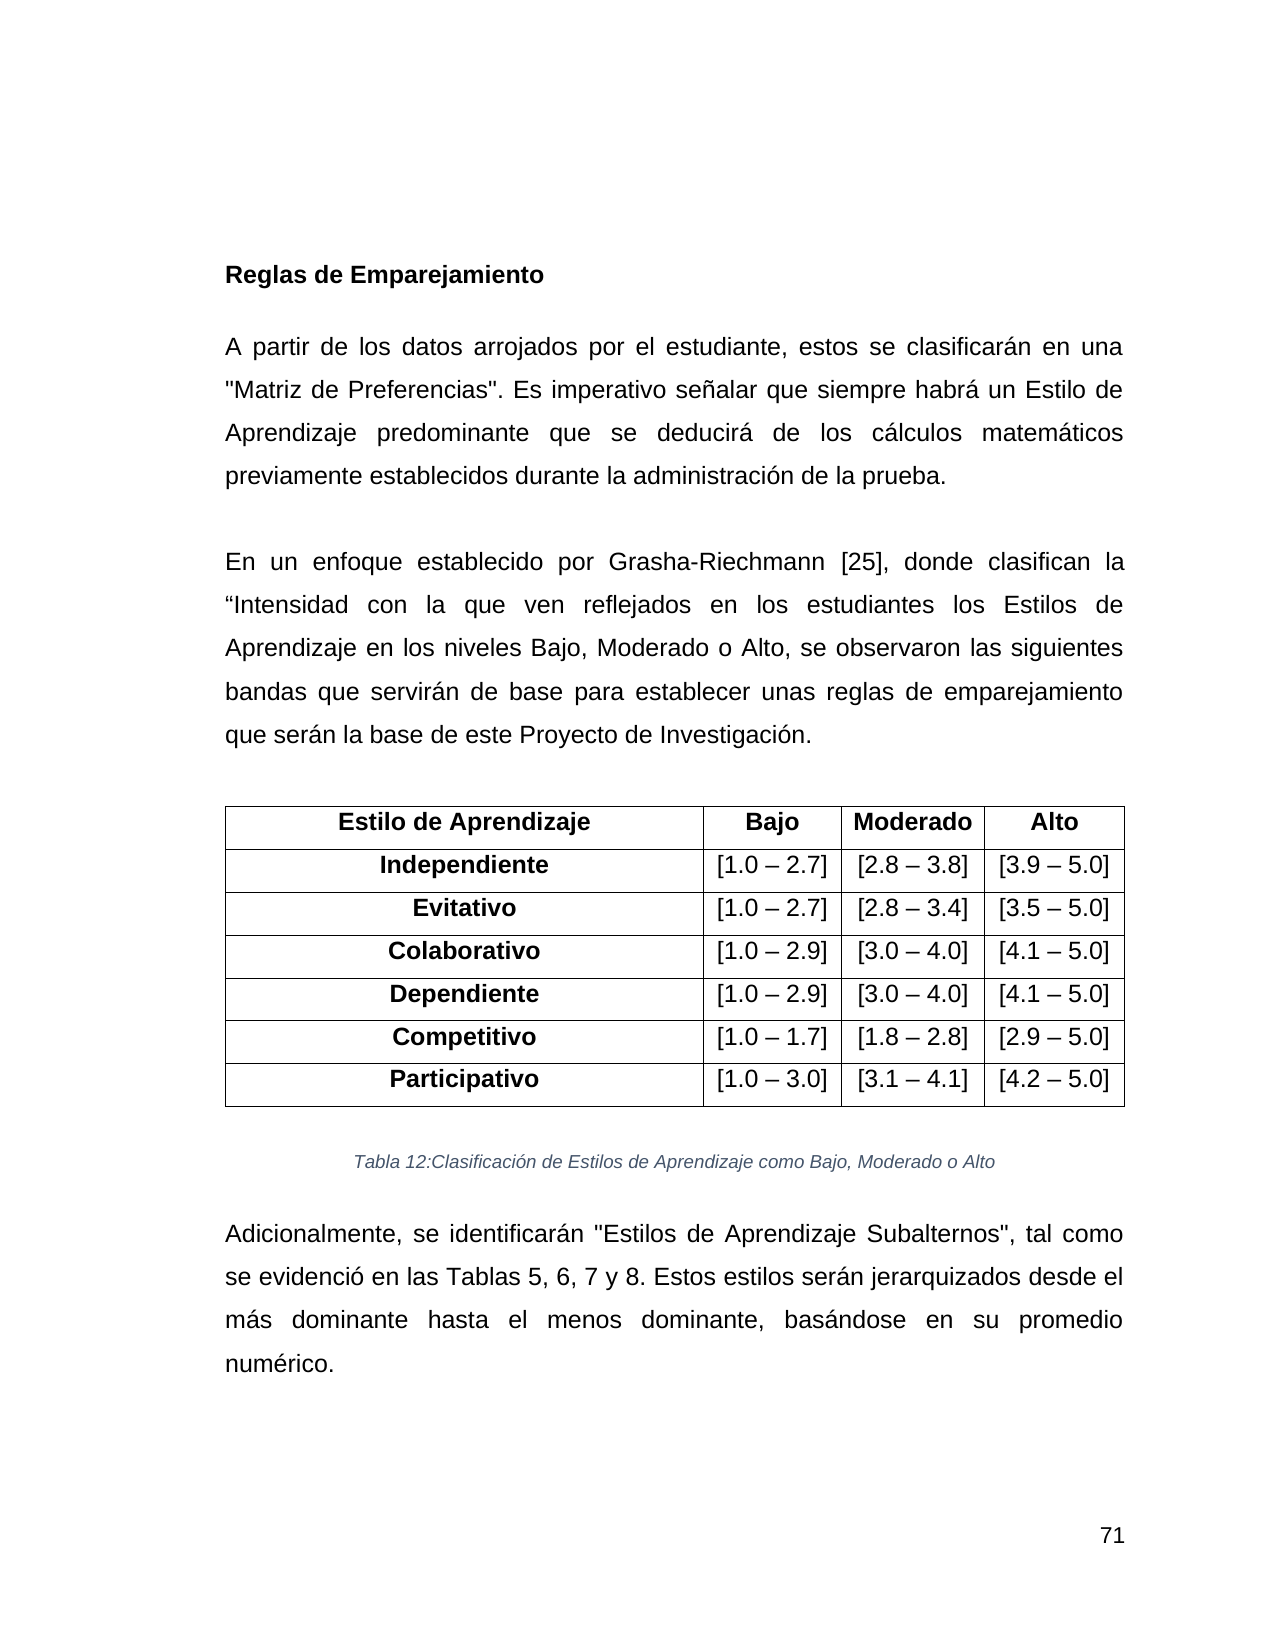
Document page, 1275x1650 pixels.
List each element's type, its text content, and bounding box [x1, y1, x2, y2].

table_cell [1.0 – 2.9] [704, 979, 841, 1020]
table_cell [1.0 – 2.7] [704, 850, 841, 892]
text Tabla 12:Clasificación de Estilos de Aprendizaje como Bajo, Moderado o Alto [225, 1150, 1125, 1172]
table_cell [4.1 – 5.0] [985, 979, 1124, 1020]
subtitle Reglas de Emparejamiento [225, 259, 1125, 288]
table_cell [1.0 – 1.7] [704, 1021, 841, 1063]
table_cell [1.8 – 2.8] [842, 1021, 984, 1063]
table_cell Participativo [226, 1064, 703, 1106]
text A partir de los datos arrojados por el estudiante, estos se clasificarán en una "Matriz de Preferencias". Es imperativo señalar que siempre habrá un Estilo de Aprendizaje predominante que se deducirá de los cálculos matemáticos previamente establecidos durante la administración de la prueba. [225, 331, 1125, 489]
table_cell [4.1 – 5.0] [985, 936, 1124, 977]
table_cell [1.0 – 3.0] [704, 1064, 841, 1106]
text Adicionalmente, se identificarán "Estilos de Aprendizaje Subalternos", tal como se evidenció en las Tablas 5, 6, 7 y 8. Estos estilos serán jerarquizados desde el más dominante hasta el menos dominante, basándose en su promedio numérico. [225, 1219, 1125, 1377]
table_cell [1.0 – 2.9] [704, 936, 841, 977]
table_cell [3.9 – 5.0] [985, 850, 1124, 892]
text En un enfoque establecido por Grasha-Riechmann , donde clasifican la “Intensidad con la que ven reflejados en los estudiantes los Estilos de Aprendizaje en los niveles Bajo, Moderado o Alto, se observaron las siguientes bandas que servirán de base para establecer unas reglas de emparejamiento que serán la base de este Proyecto de Investigación. [225, 547, 1125, 748]
table_cell Colaborativo [226, 936, 703, 977]
table_cell [3.0 – 4.0] [842, 936, 984, 977]
table_cell [2.8 – 3.8] [842, 850, 984, 892]
table_cell [3.1 – 4.1] [842, 1064, 984, 1106]
table_cell Evitativo [226, 893, 703, 934]
table_header Estilo de Aprendizaje [226, 807, 703, 849]
table_cell [4.2 – 5.0] [985, 1064, 1124, 1106]
table_cell Independiente [226, 850, 703, 892]
table_header Bajo [704, 807, 841, 849]
table_header Alto [985, 807, 1124, 849]
table_cell [2.9 – 5.0] [985, 1021, 1124, 1063]
table_cell [2.8 – 3.4] [842, 893, 984, 934]
table_cell [3.5 – 5.0] [985, 893, 1124, 934]
table_header Moderado [842, 807, 984, 849]
table_cell [1.0 – 2.7] [704, 893, 841, 934]
table_cell Dependiente [226, 979, 703, 1020]
table_cell [3.0 – 4.0] [842, 979, 984, 1020]
table_cell Competitivo [226, 1021, 703, 1063]
